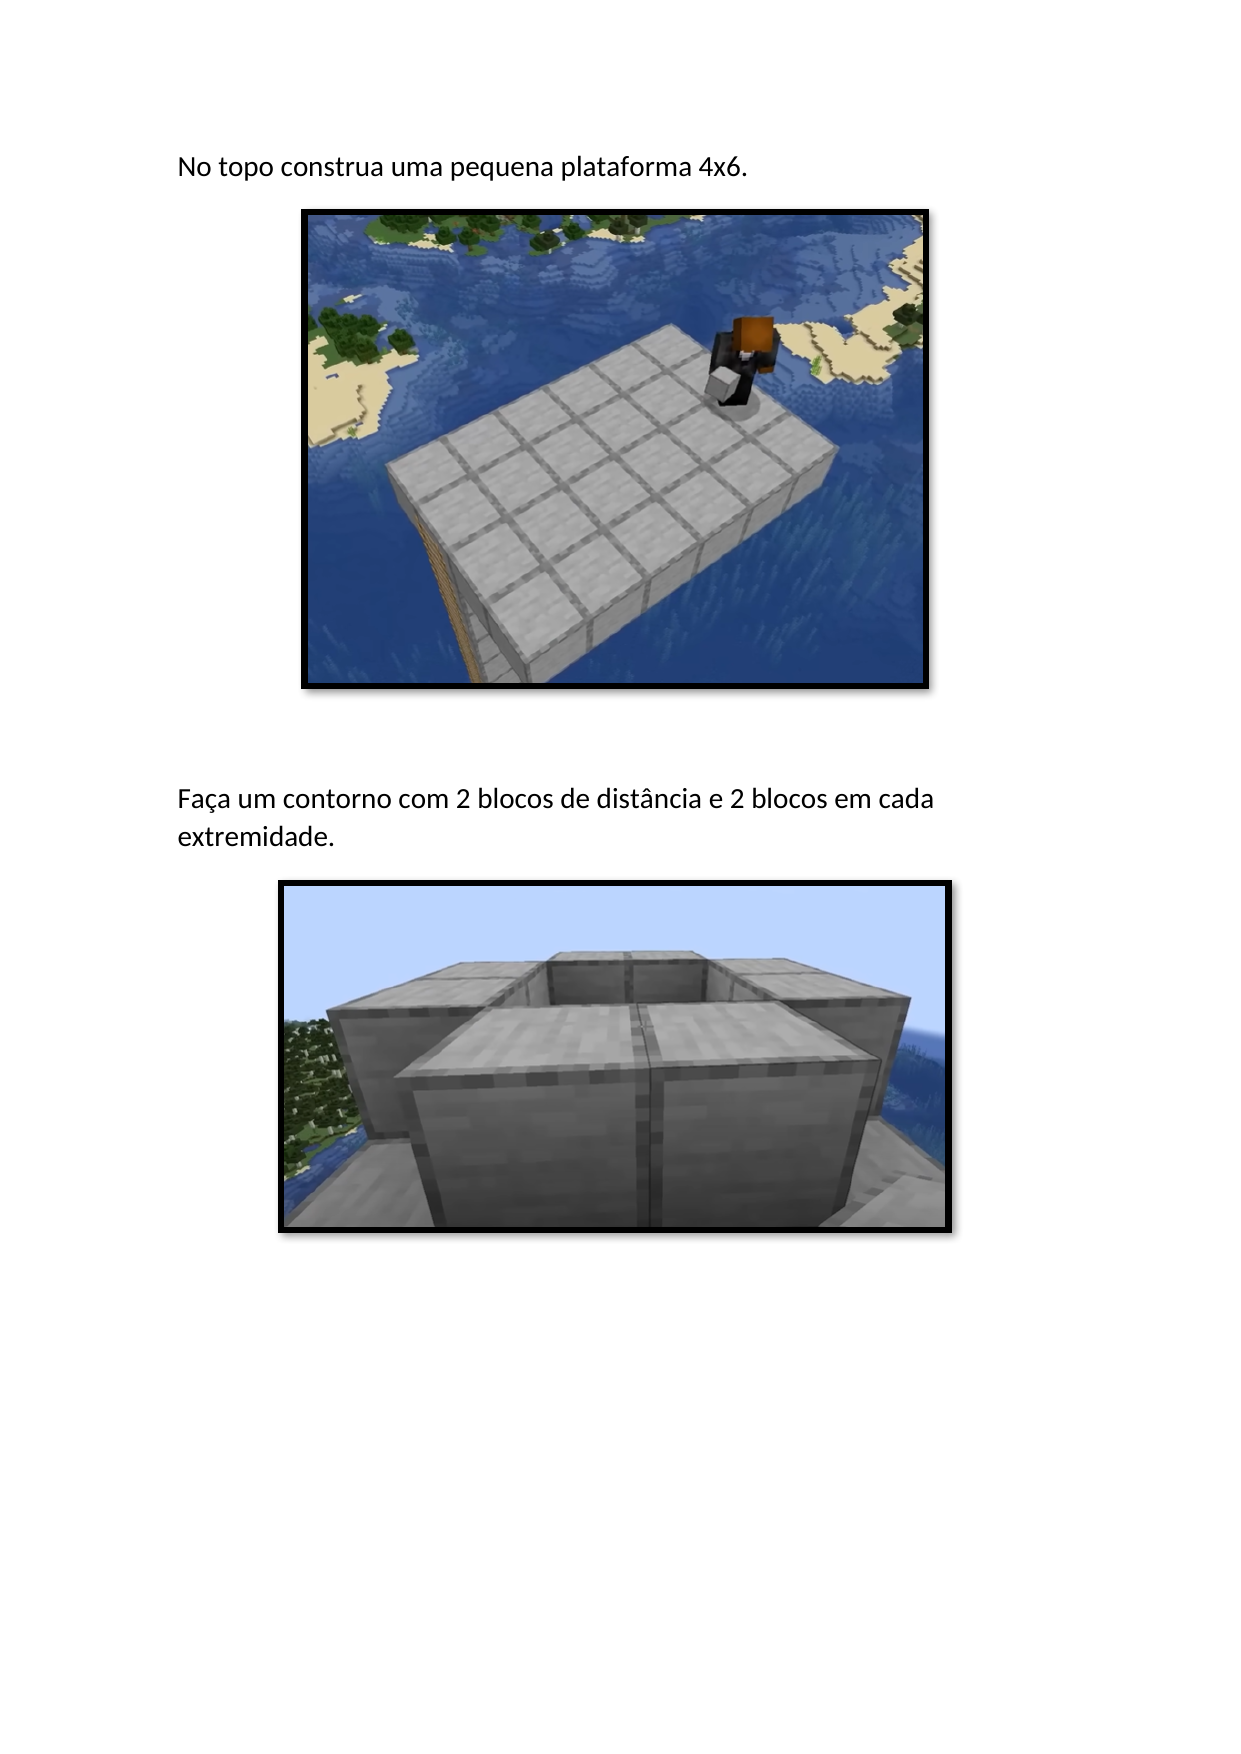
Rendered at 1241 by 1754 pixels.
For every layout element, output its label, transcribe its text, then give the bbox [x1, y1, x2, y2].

picture [284, 886, 945, 1227]
text Faça um contorno com 2 blocos de distância e 2 blocos em cada extremidade. [177, 780, 1063, 854]
picture [308, 215, 923, 683]
text No topo construa uma pequena plataforma 4x6. [177, 148, 1063, 183]
